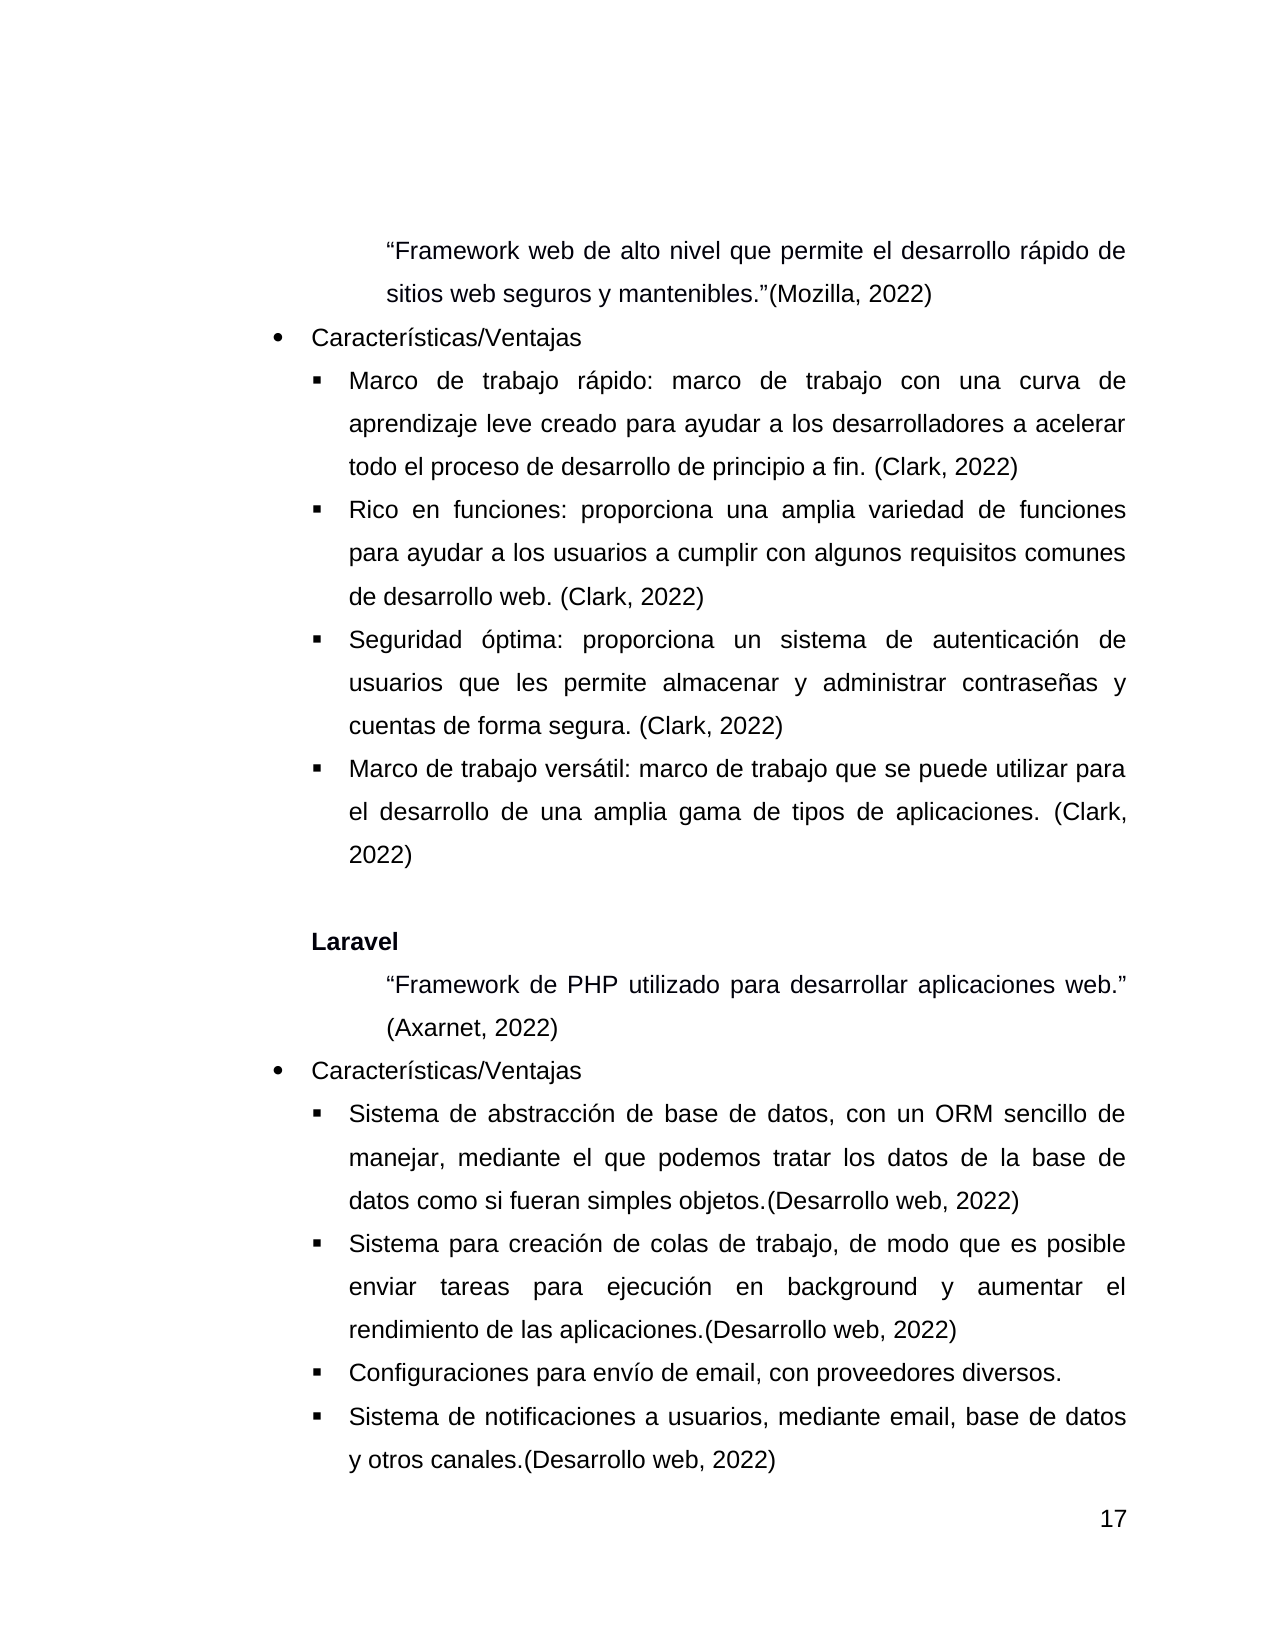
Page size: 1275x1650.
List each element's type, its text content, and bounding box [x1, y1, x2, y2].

list Características/Ventajas [274, 322, 1127, 351]
list Marco de trabajo versátil: marco de trabajo que se puede utilizar para el desarrollo de una amplia gama de tipos de aplicaciones. [311, 754, 1127, 869]
text Laravel [311, 927, 1127, 956]
list Sistema para creación de colas de trabajo, de modo que es posible enviar tareas para ejecución en background y aumentar el rendimiento de las aplicaciones. [311, 1229, 1127, 1344]
list Rico en funciones: proporciona una amplia variedad de funciones para ayudar a los usuarios a cumplir con algunos requisitos comunes de desarrollo web. [311, 495, 1127, 610]
list Seguridad óptima: proporciona un sistema de autenticación de usuarios que les permite almacenar y administrar contraseñas y cuentas de forma segura. [311, 625, 1127, 740]
list Configuraciones para envío de email, con proveedores diversos. [311, 1358, 1127, 1387]
text “Framework de PHP utilizado para desarrollar aplicaciones web.” [386, 970, 1127, 1042]
list Características/Ventajas [274, 1056, 1127, 1085]
list Sistema de abstracción de base de datos, con un ORM sencillo de manejar, mediante el que podemos tratar los datos de la base de datos como si fueran simples objetos. [311, 1099, 1127, 1214]
list Marco de trabajo rápido: marco de trabajo con una curva de aprendizaje leve creado para ayudar a los desarrolladores a acelerar todo el proceso de desarrollo de principio a fin. [311, 366, 1127, 481]
list Sistema de notificaciones a usuarios, mediante email, base de datos y otros canales. [311, 1402, 1127, 1473]
text “Framework web de alto nivel que permite el desarrollo rápido de sitios web seguros y mantenibles.” [386, 236, 1127, 308]
